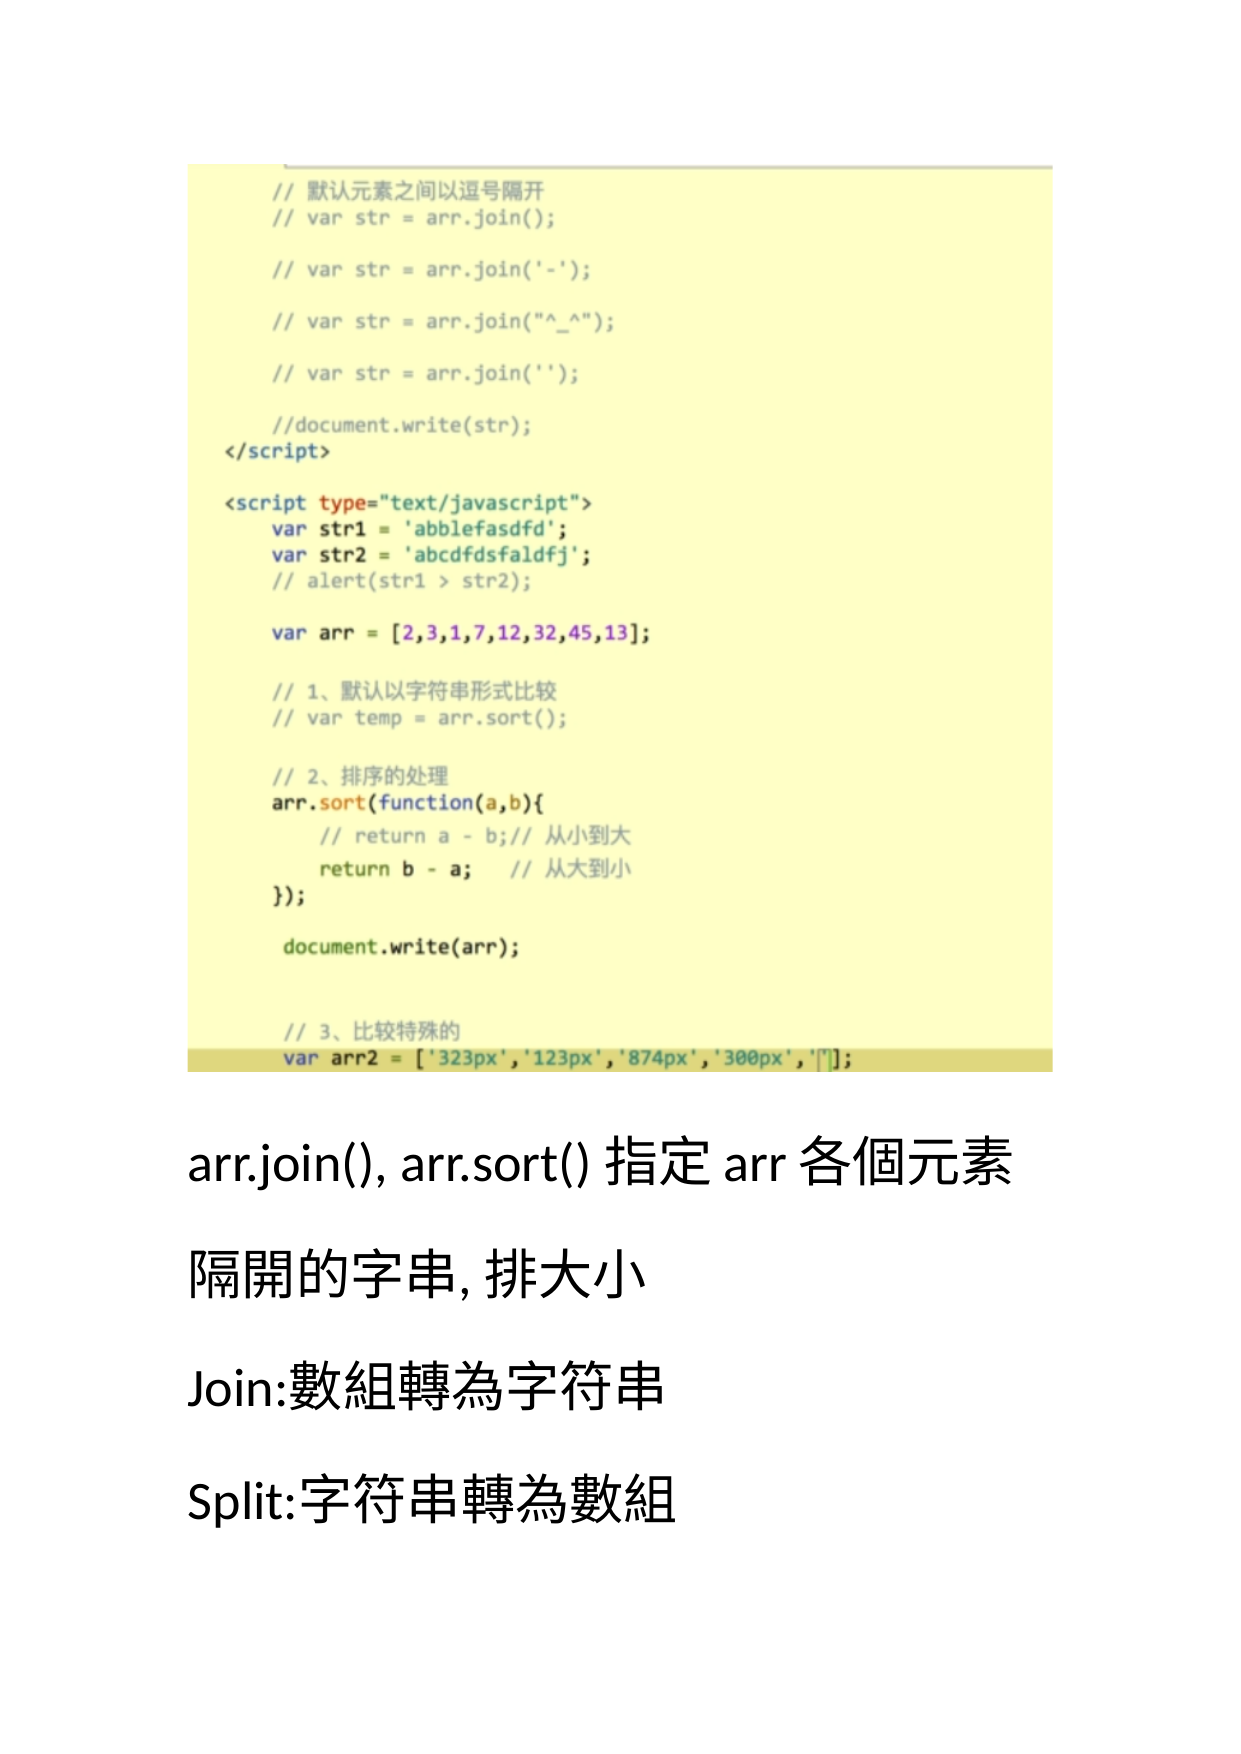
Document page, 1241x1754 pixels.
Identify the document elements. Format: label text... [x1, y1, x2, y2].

text Join:數組轉為字符串 [187, 1327, 1053, 1439]
picture [187, 164, 1053, 1072]
text Split:字符串轉為數組 [187, 1439, 1053, 1552]
text arr.join(), arr.sort() 指定arr各個元素隔開的字串, 排大小 [187, 1072, 1053, 1327]
